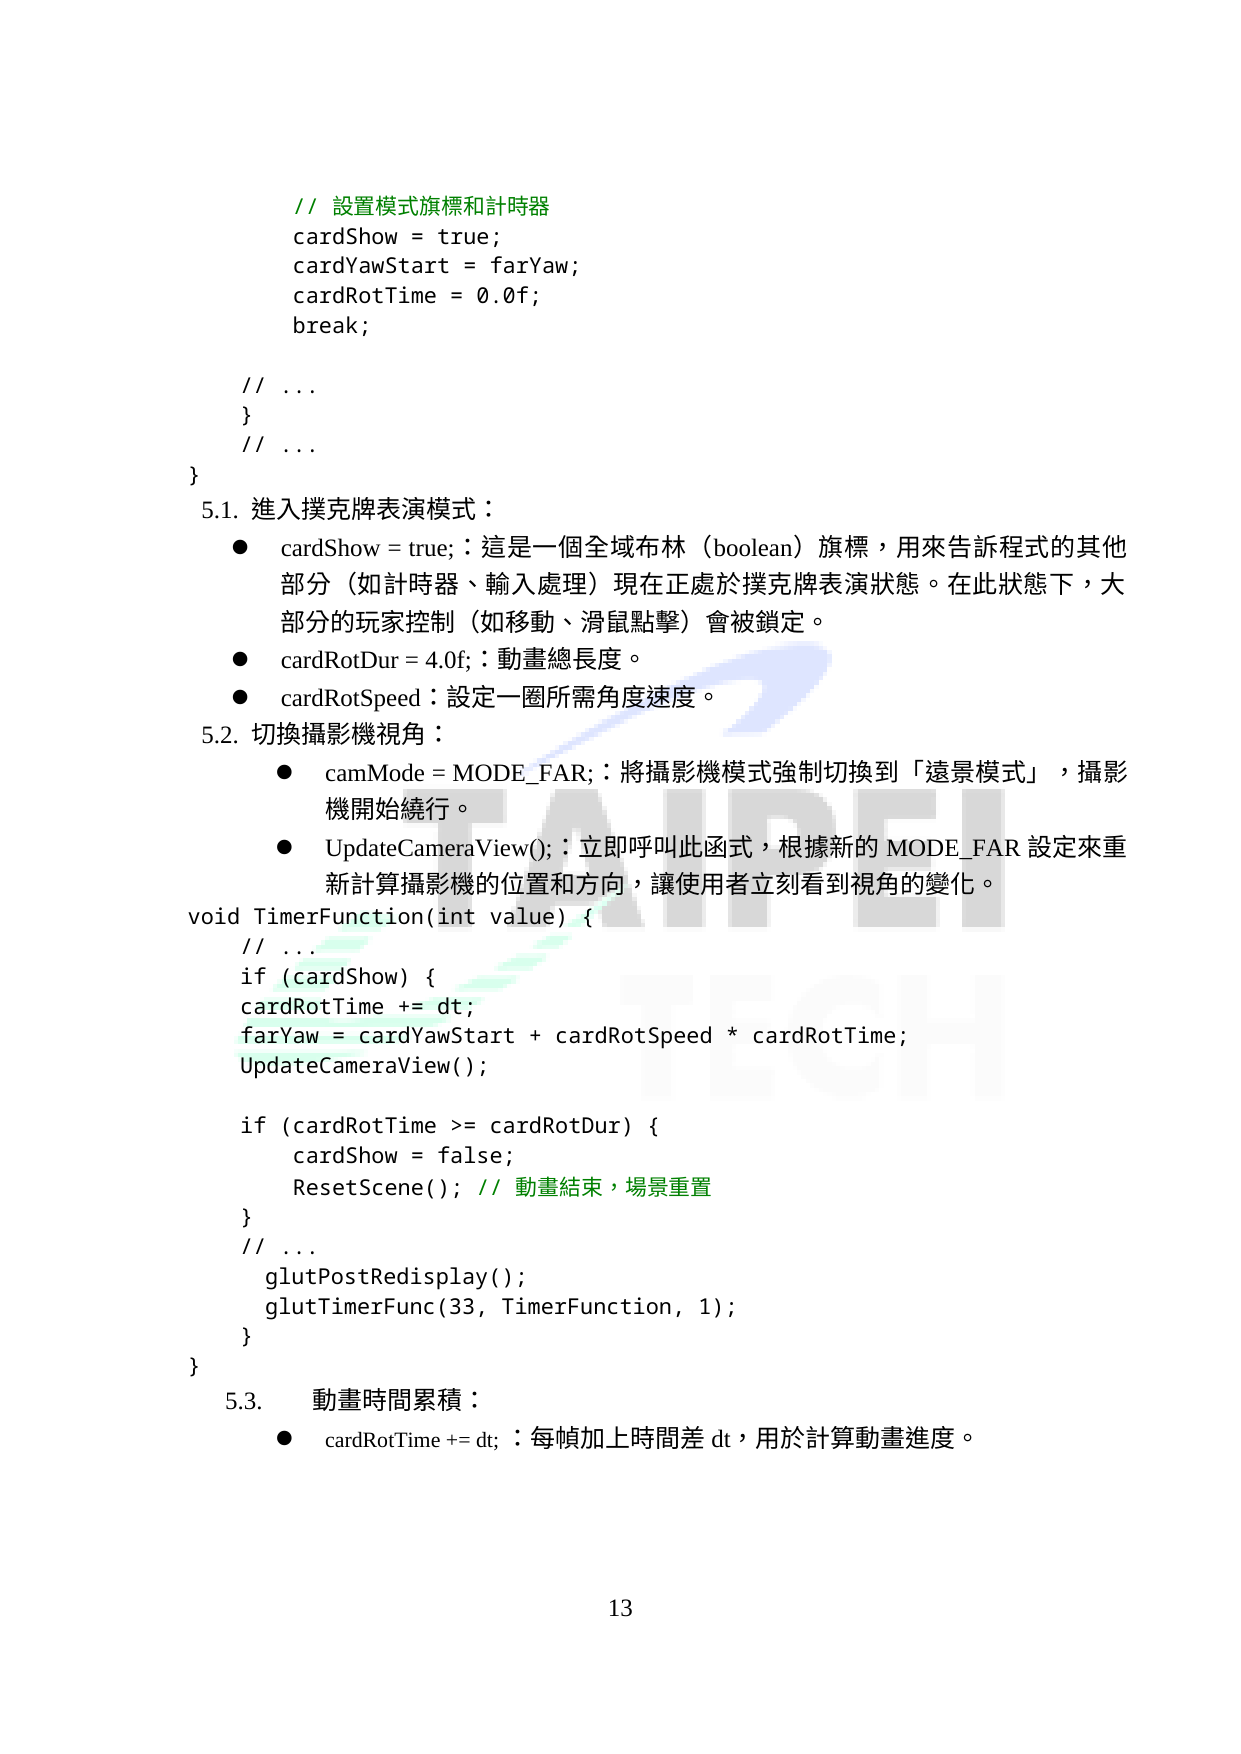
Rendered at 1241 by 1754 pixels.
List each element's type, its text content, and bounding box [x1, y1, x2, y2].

text glutTimerFunc(33, TimerFunction, 1); [112, 1291, 1128, 1320]
text } [187, 399, 1128, 429]
text } [112, 1320, 1128, 1350]
text ResetScene(); [112, 1169, 1128, 1201]
text cardRotTime = 0.0f; [187, 280, 1128, 310]
text void TimerFunction(int value) { [112, 901, 1128, 931]
text cardShow = false; [112, 1140, 1128, 1169]
text cardShow = true; [187, 221, 1128, 251]
text // ... [187, 429, 1128, 459]
text farYaw = cardYawStart + cardRotSpeed * cardRotTime; [112, 1021, 1128, 1050]
text } [112, 1201, 1128, 1231]
list 動畫時間累積： [225, 1380, 1128, 1417]
list 進入撲克牌表演模式： [201, 489, 1128, 526]
text // ... [187, 931, 1128, 961]
text if (cardRotTime >= cardRotDur) { [112, 1110, 1128, 1140]
text glutPostRedisplay(); [112, 1261, 1128, 1291]
list cardRotSpeed：設定一圈所需角度速度。 [231, 676, 1128, 714]
text if (cardShow) { [112, 961, 1128, 991]
text UpdateCameraView(); [112, 1050, 1128, 1080]
text } [187, 459, 1128, 489]
list 切換攝影機視角： [201, 714, 1128, 751]
text cardRotTime += dt; [112, 991, 1128, 1021]
text cardYawStart = farYaw; [187, 251, 1128, 280]
list cardRotDur = 4.0f;：動畫總長度。 [231, 639, 1128, 676]
list UpdateCameraView();：立即呼叫此函式，根據新的 MODE_FAR 設定來重新計算攝影機的位置和方向，讓使用者立刻看到視角的變化。 [275, 826, 1128, 901]
list camMode = MODE_FAR;：將攝影機模式強制切換到「遠景模式」，攝影機開始繞行。 [275, 751, 1128, 826]
text // ... [112, 1231, 1128, 1261]
text } [112, 1350, 1128, 1380]
list cardRotTime += dt; ：每幀加上時間差 dt，用於計算動畫進度。 [275, 1417, 1128, 1455]
text // ... [187, 370, 1128, 399]
list cardShow = true;：這是一個全域布林（boolean）旗標，用來告訴程式的其他部分（如計時器、輸入處理）現在正處於撲克牌表演狀態。在此狀態下，大部分的玩家控制（如移動、滑鼠點擊）會被鎖定。 [231, 526, 1128, 639]
text break; [187, 310, 1128, 340]
